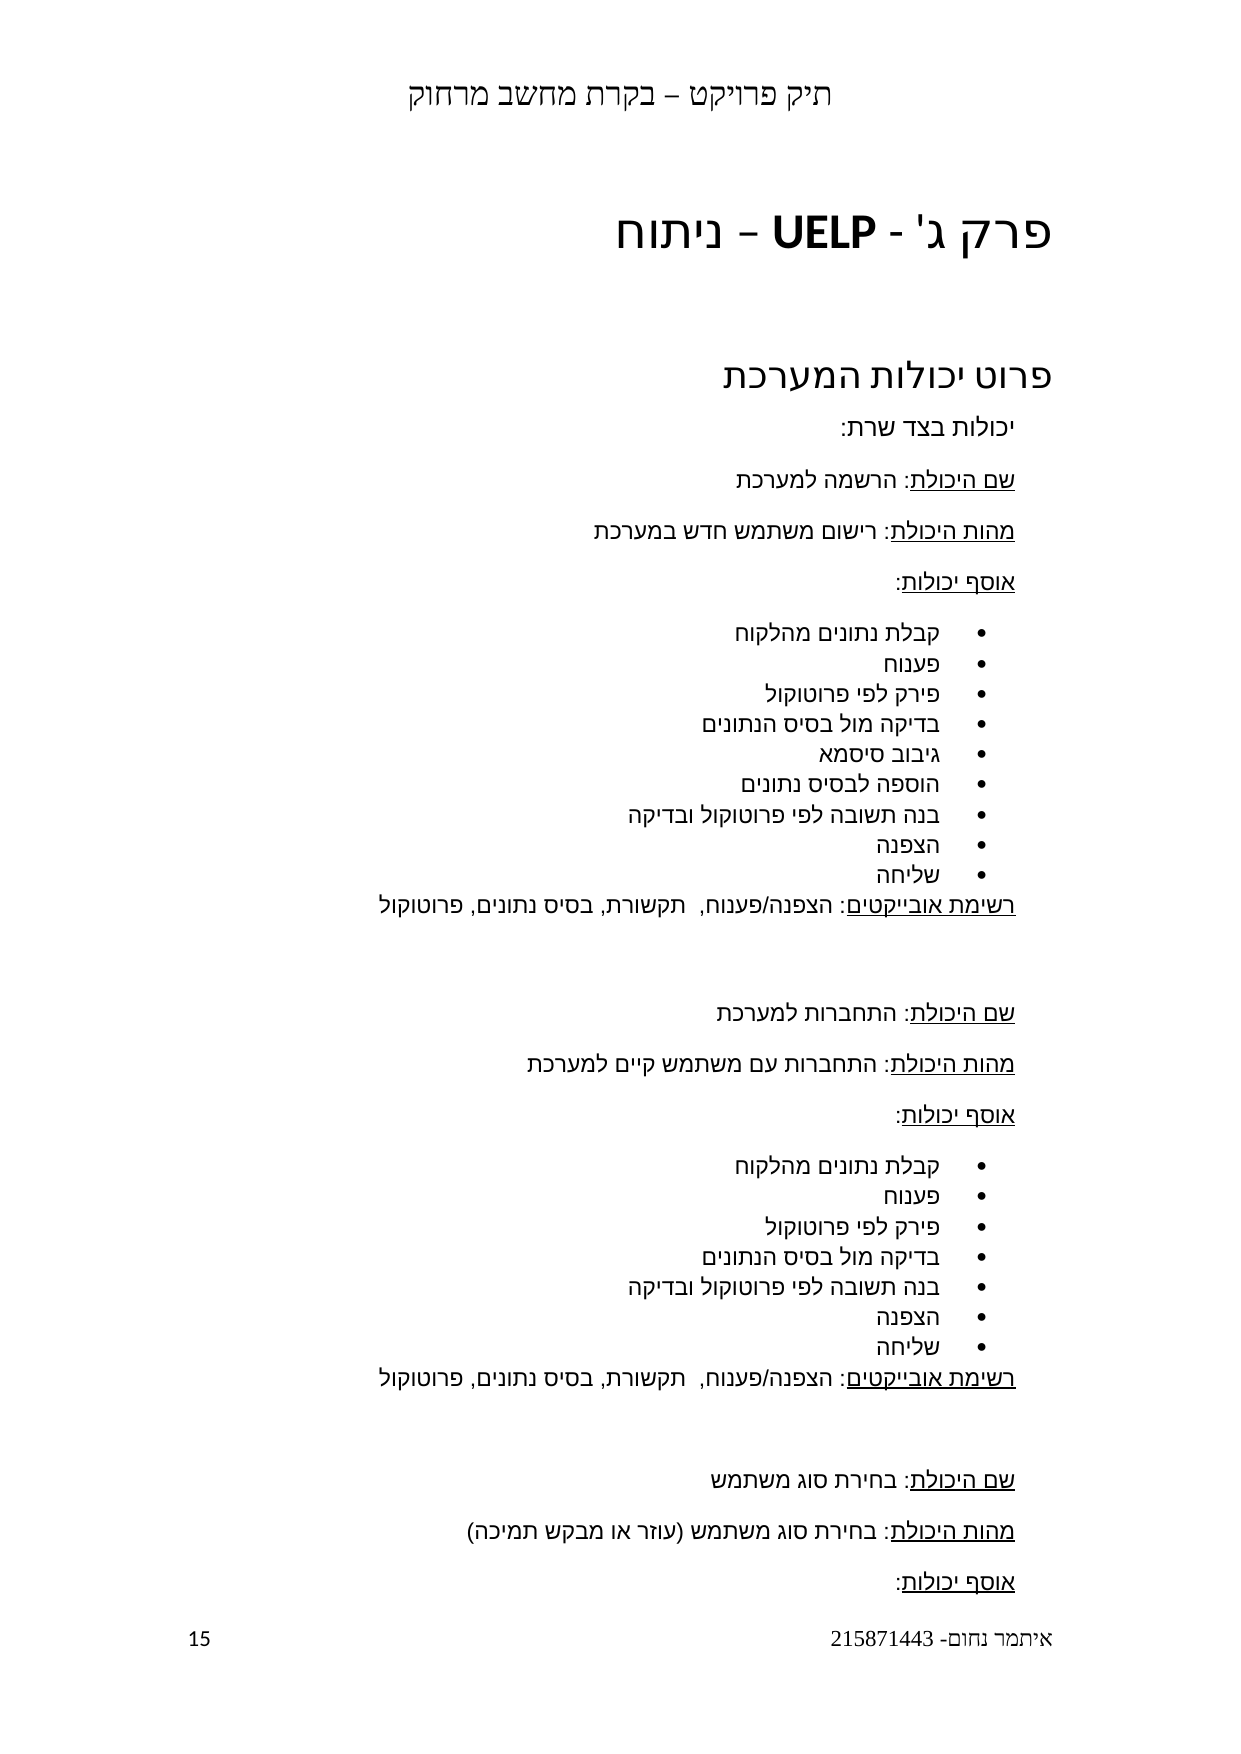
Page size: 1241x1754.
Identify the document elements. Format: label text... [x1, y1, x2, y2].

list שליחה [187, 862, 978, 888]
text שם היכולת: בחירת סוג משתמש [187, 1467, 1053, 1493]
text מהות היכולת: בחירת סוג משתמש (עוזר או מבקש תמיכה) [187, 1518, 1053, 1544]
text שם היכולת: התחברות למערכת [187, 1000, 1053, 1026]
list בדיקה מול בסיס הנתונים [187, 711, 978, 737]
list בנה תשובה לפי פרוטוקול ובדיקה [187, 1274, 978, 1300]
text רשימת אובייקטים: הצפנה/פענוח, תקשורת, בסיס נתונים, פרוטוקול [187, 1364, 1015, 1391]
list הצפנה [187, 832, 978, 858]
list גיבוב סיסמא [187, 741, 978, 767]
list פענוח [187, 1183, 978, 1210]
list בדיקה מול בסיס הנתונים [187, 1244, 978, 1270]
text מהות היכולת: רישום משתמש חדש במערכת [187, 518, 1053, 544]
text יכולות בצד שרת: [187, 413, 1015, 442]
list פענוח [187, 651, 978, 677]
list קבלת נתונים מהלקוח [187, 620, 978, 647]
list פירק לפי פרוטוקול [187, 681, 978, 707]
list קבלת נתונים מהלקוח [187, 1153, 978, 1179]
list הצפנה [187, 1304, 978, 1331]
list בנה תשובה לפי פרוטוקול ובדיקה [187, 802, 978, 828]
text אוסף יכולות: [187, 569, 1053, 596]
list פירק לפי פרוטוקול [187, 1213, 978, 1240]
list שליחה [187, 1334, 978, 1361]
text מהות היכולת: התחברות עם משתמש קיים למערכת [187, 1051, 1053, 1077]
text אוסף יכולות: [187, 1569, 1053, 1595]
subtitle פרוט יכולות המערכת [187, 352, 1053, 398]
text רשימת אובייקטים: הצפנה/פענוח, תקשורת, בסיס נתונים, פרוטוקול [187, 892, 1015, 918]
text אוסף יכולות: [187, 1102, 1053, 1128]
subtitle פרק ג' - UELP – ניתוח [187, 200, 1053, 261]
text שם היכולת: הרשמה למערכת [187, 467, 1053, 493]
list הוספה לבסיס נתונים [187, 771, 978, 798]
